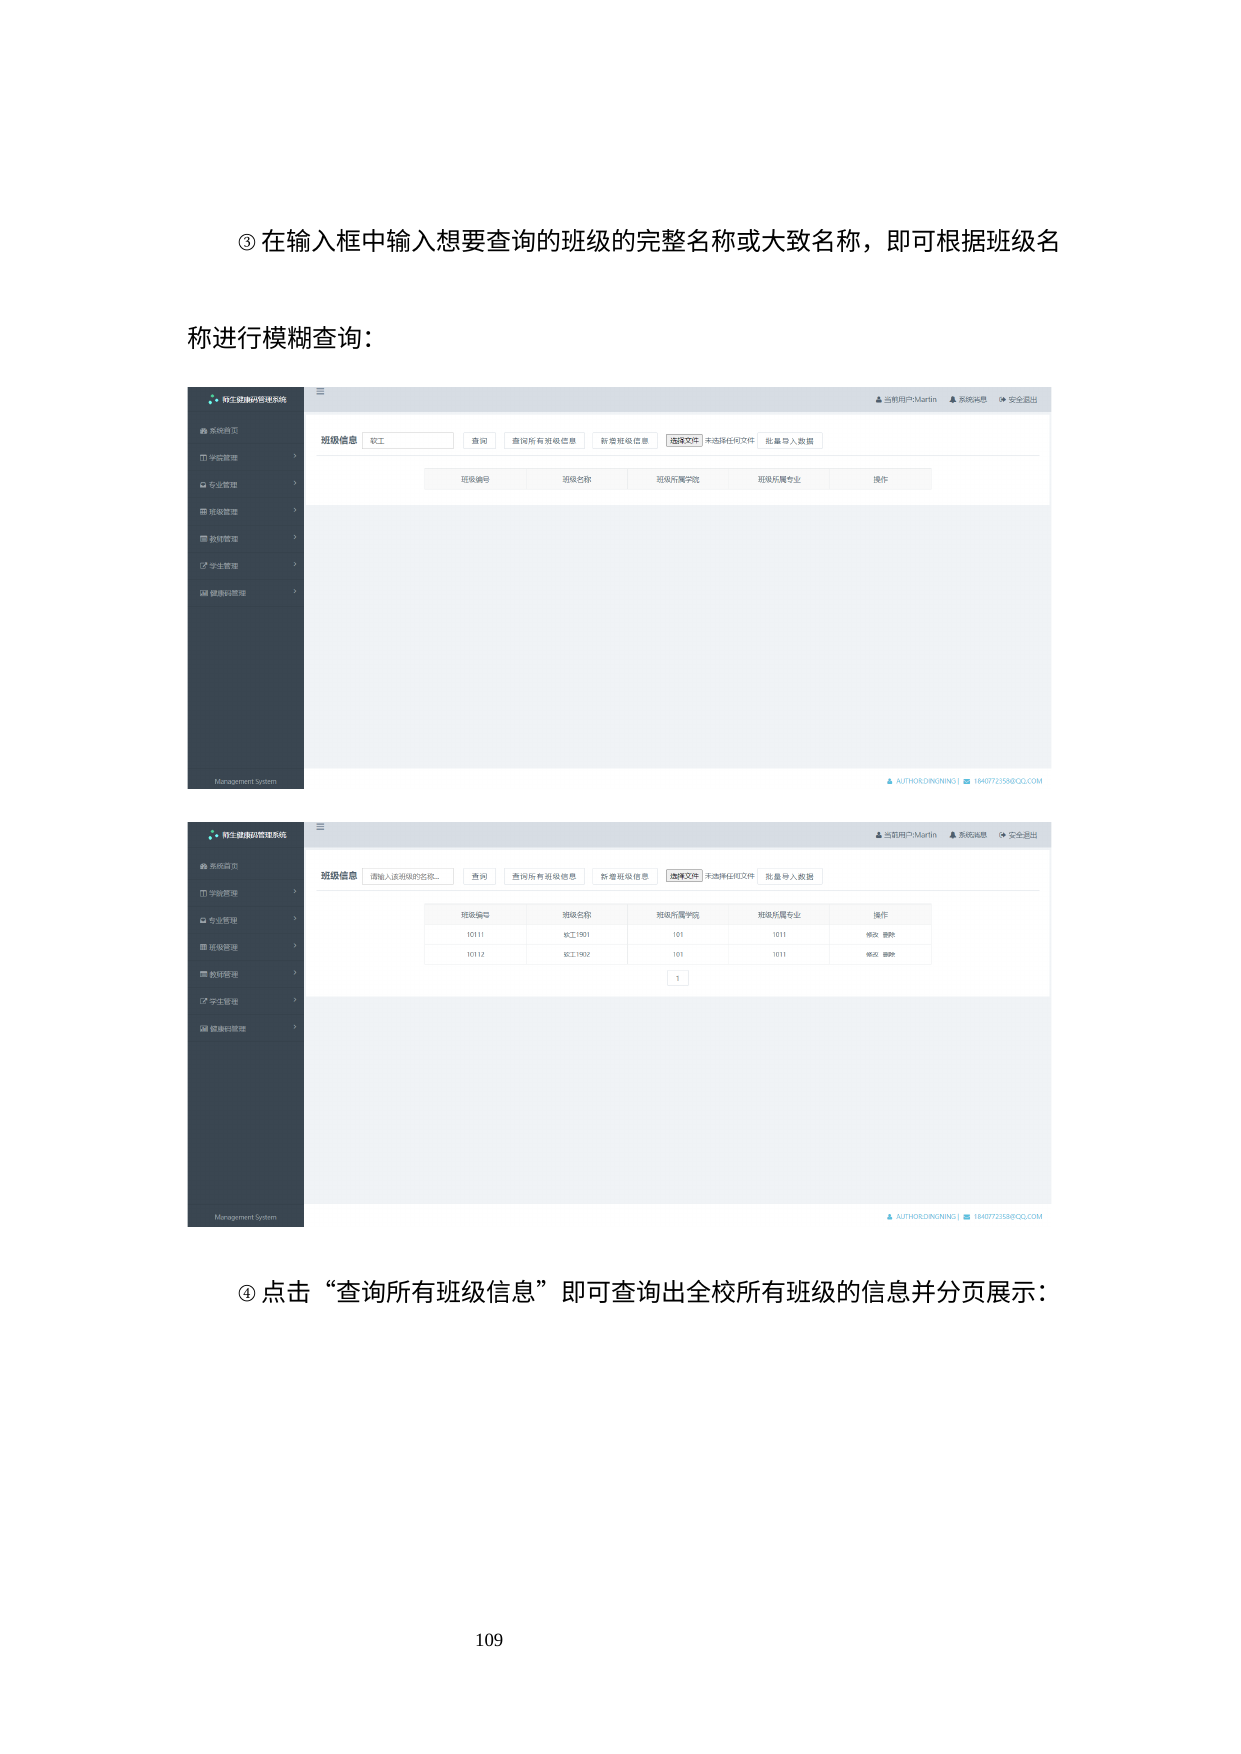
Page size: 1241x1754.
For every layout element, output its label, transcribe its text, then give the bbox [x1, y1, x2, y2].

picture [187, 822, 1052, 1227]
picture [187, 387, 1052, 789]
text ③在输入框中输入想要查询的班级的完整名称或大致名称，即可根据班级名称进行模糊查询： [187, 207, 1062, 369]
text ④点击“查询所有班级信息”即可查询出全校所有班级的信息并分页展示： [187, 1258, 1062, 1323]
